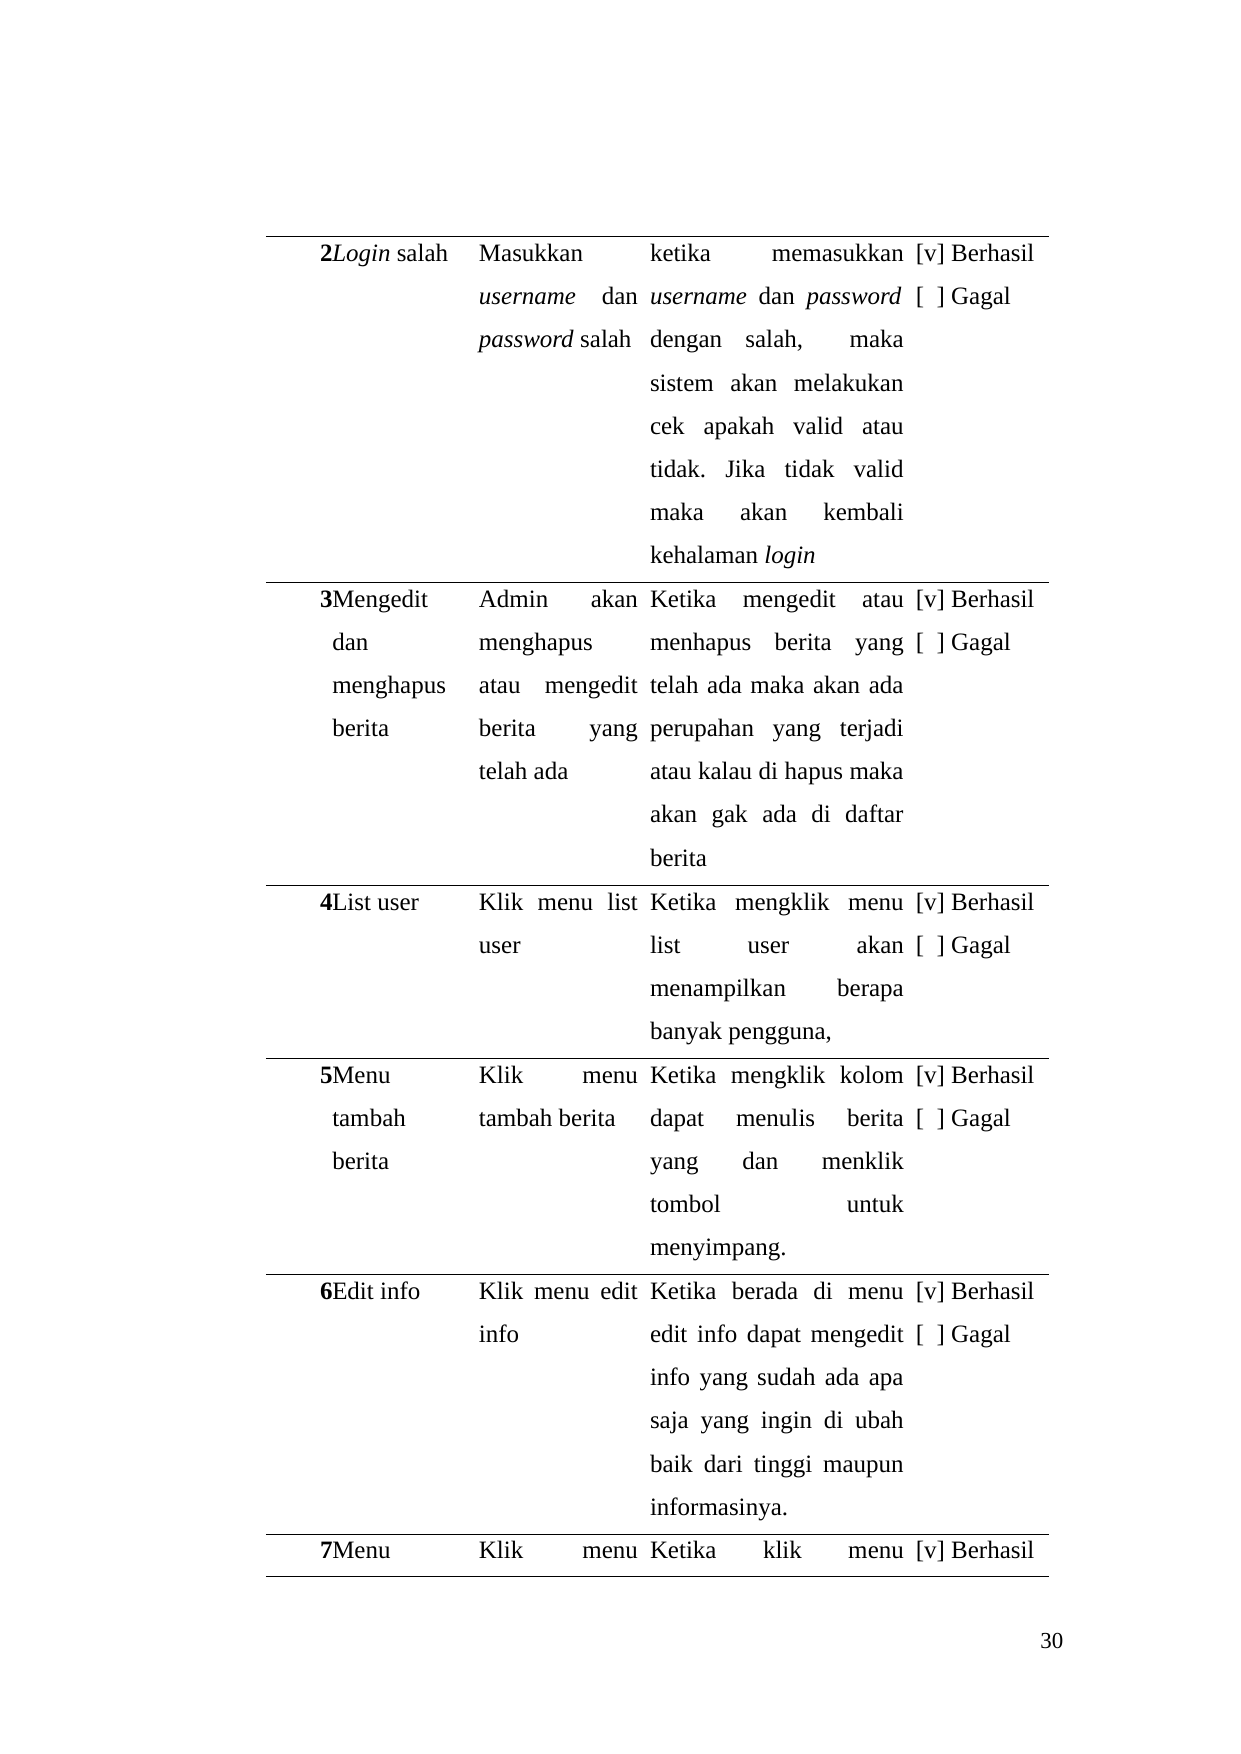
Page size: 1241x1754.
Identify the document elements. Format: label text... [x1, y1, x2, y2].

table_cell Ketika mengklik menu list user akan menampilkan berapa banyak pengguna, [650, 886, 916, 1058]
table_cell 2 [266, 237, 332, 582]
table_cell Menu tambah berita [332, 1059, 479, 1274]
table_cell [v] Berhasil [ ] Gagal [916, 886, 1048, 1058]
table_cell Masukkan username dan password salah [479, 237, 650, 582]
table_cell Admin akan menghapus atau mengedit berita yang telah ada [479, 583, 650, 884]
table_cell 3 [266, 583, 332, 884]
table_cell Klik menu tambah berita [479, 1059, 650, 1274]
table_cell List user [332, 886, 479, 1058]
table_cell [650, 1535, 916, 1576]
table_cell Klik menu list user [479, 886, 650, 1058]
table_cell Klik menu edit info [479, 1275, 650, 1534]
table_cell 7 [266, 1535, 332, 1576]
table_cell Ketika berada di menu edit info dapat mengedit info yang sudah ada apa saja yang ingin di ubah baik dari tinggi maupun informasinya. [650, 1275, 916, 1534]
table_cell Ketika mengklik kolom dapat menulis berita yang dan menklik tombol untuk menyimpang. [650, 1059, 916, 1274]
table_cell Klik menu account [479, 1535, 650, 1576]
table_cell Mengedit dan menghapus berita [332, 583, 479, 884]
table_cell [v] Berhasil [ ] Gagal [916, 583, 1048, 884]
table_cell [916, 1535, 1048, 1576]
table_cell ketika memasukkan username dan password dengan salah, maka sistem akan melakukan cek apakah valid atau tidak. Jika tidak valid maka akan kembali kehalaman login [650, 237, 916, 582]
table_cell Menu account [332, 1535, 479, 1576]
table_cell [v] Berhasil [ ] Gagal [916, 1275, 1048, 1534]
table_cell 4 [266, 886, 332, 1058]
table_cell 6 [266, 1275, 332, 1534]
table_cell Login salah [332, 237, 479, 582]
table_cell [916, 237, 1048, 582]
table_cell 5 [266, 1059, 332, 1274]
table_cell Ketika mengedit atau menhapus berita yang telah ada maka akan ada perupahan yang terjadi atau kalau di hapus maka akan gak ada di daftar berita [650, 583, 916, 884]
table_cell [v] Berhasil [ ] Gagal [916, 1059, 1048, 1274]
table_cell Edit info [332, 1275, 479, 1534]
